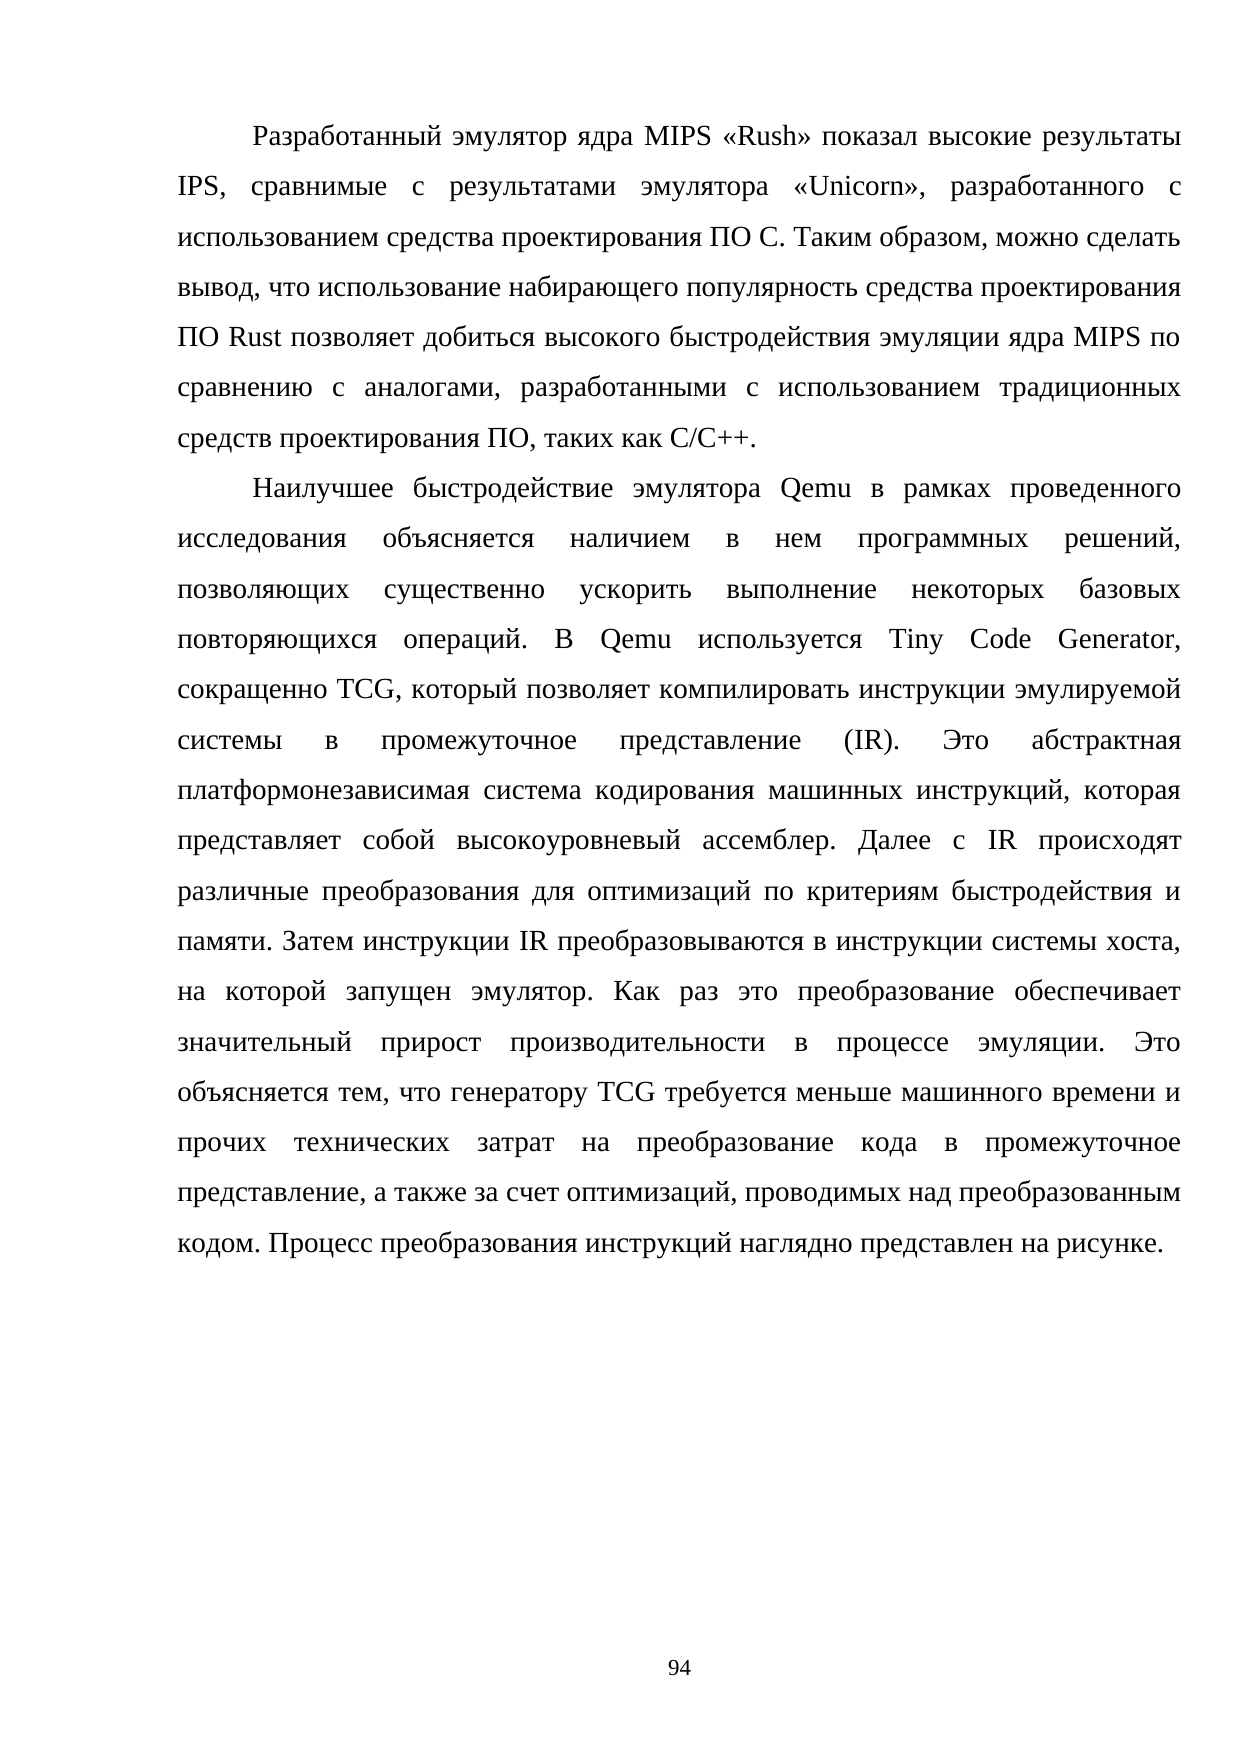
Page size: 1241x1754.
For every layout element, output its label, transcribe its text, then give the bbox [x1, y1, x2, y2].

text Наилучшее быстродействие эмулятора Qemu в рамках проведенного исследования объясняется наличием в нем программных решений, позволяющих существенно ускорить выполнение некоторых базовых повторяющихся операций. В Qemu используется Tiny Code Generator, сокращенно TCG, который позволяет компилировать инструкции эмулируемой системы в промежуточное представление (IR). Это абстрактная платформонезависимая система кодирования машинных инструкций, которая представляет собой высокоуровневый ассемблер. Далее с IR происходят различные преобразования для оптимизаций по критериям быстродействия и памяти. Затем инструкции IR преобразовываются в инструкции системы хоста, на которой запущен эмулятор. Как раз это преобразование обеспечивает значительный прирост производительности в процессе эмуляции. Это объясняется тем, что генератору TCG требуется меньше машинного времени и прочих технических затрат на преобразование кода в промежуточное представление, а также за счет оптимизаций, проводимых над преобразованным кодом. Процесс преобразования инструкций наглядно представлен на рисунке. [177, 470, 1182, 1258]
text Разработанный эмулятор ядра MIPS «Rush» показал высокие результаты IPS, сравнимые с результатами эмулятора «Unicorn», разработанного с использованием средства проектирования ПО С. Таким образом, можно сделать вывод, что использование набирающего популярность средства проектирования ПО Rust позволяет добиться высокого быстродействия эмуляции ядра MIPS по сравнению с аналогами, разработанными с использованием традиционных средств проектирования ПО, таких как C/C++. [177, 118, 1182, 453]
